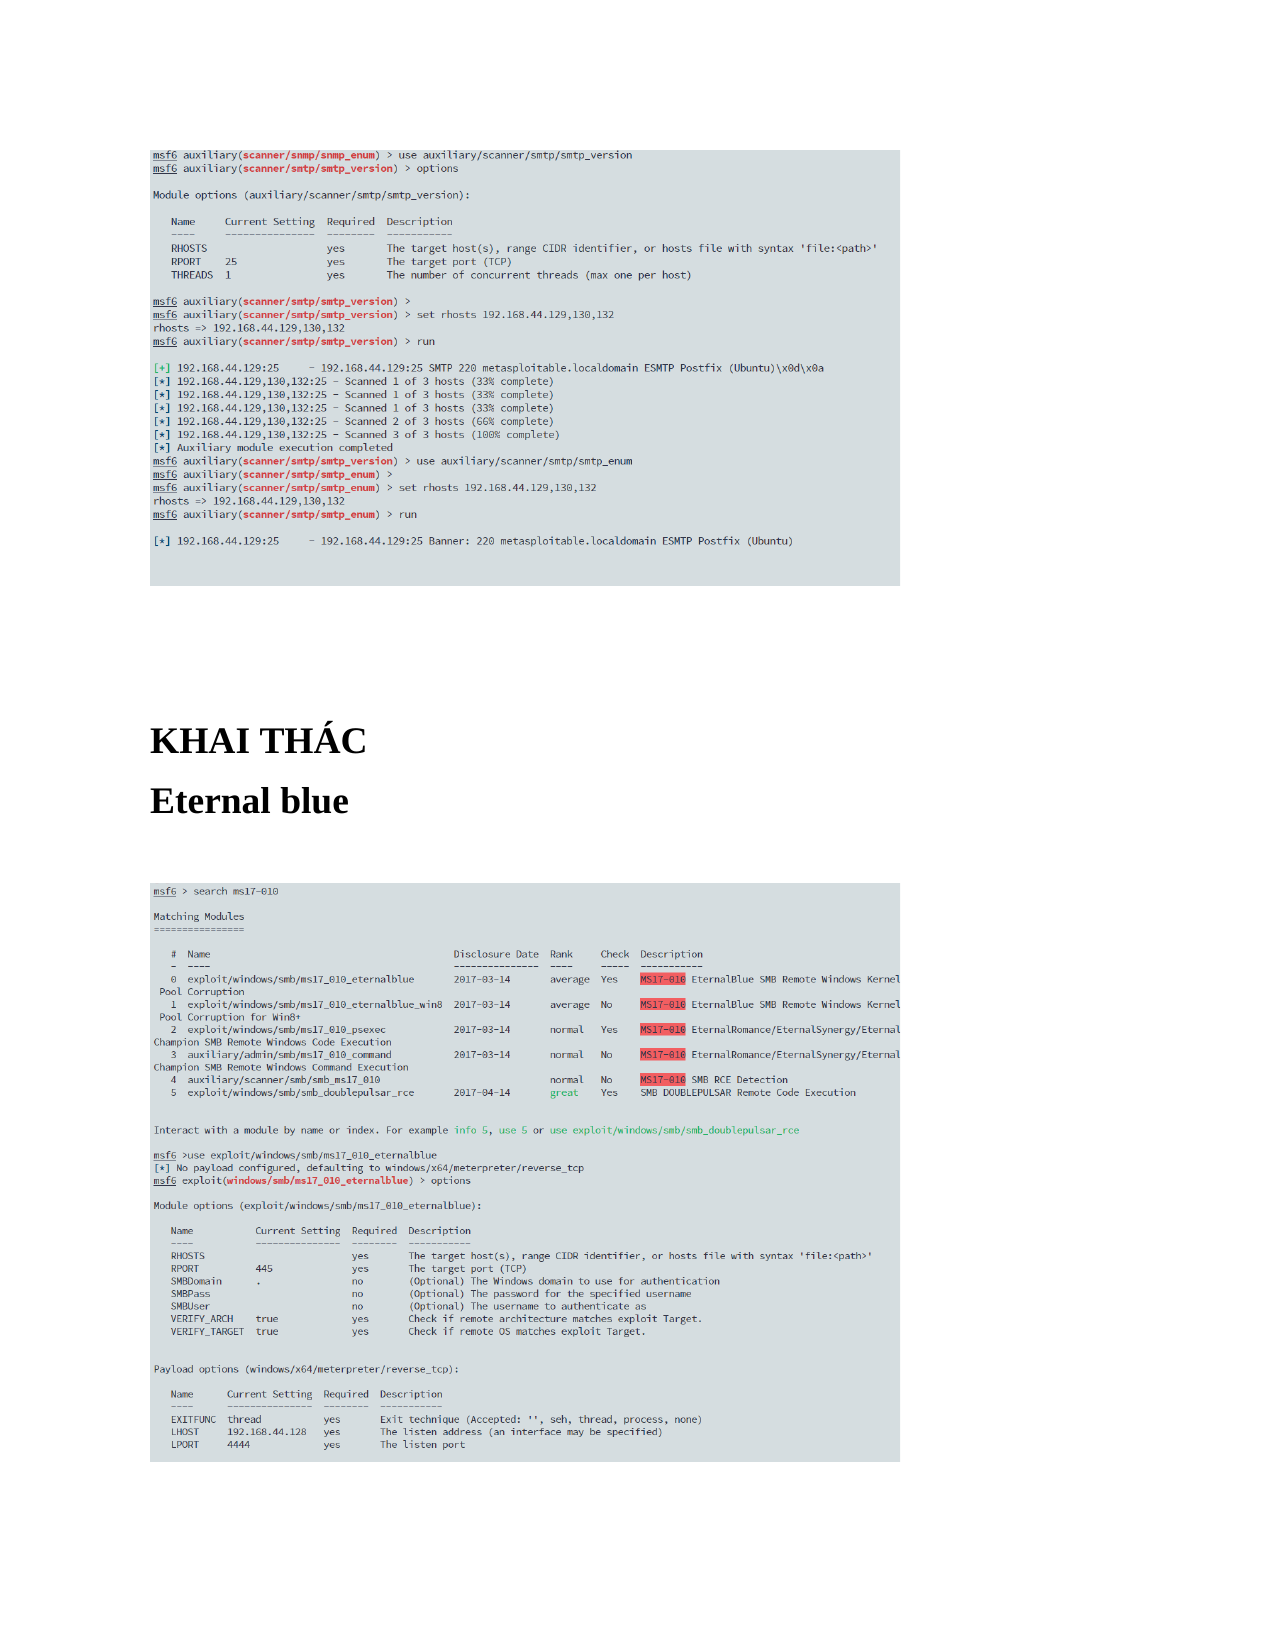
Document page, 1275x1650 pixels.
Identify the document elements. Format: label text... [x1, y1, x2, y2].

picture [150, 883, 901, 1462]
text Eternal blue [150, 778, 1125, 821]
picture [150, 150, 901, 586]
text KHAI THÁC [150, 718, 1125, 762]
